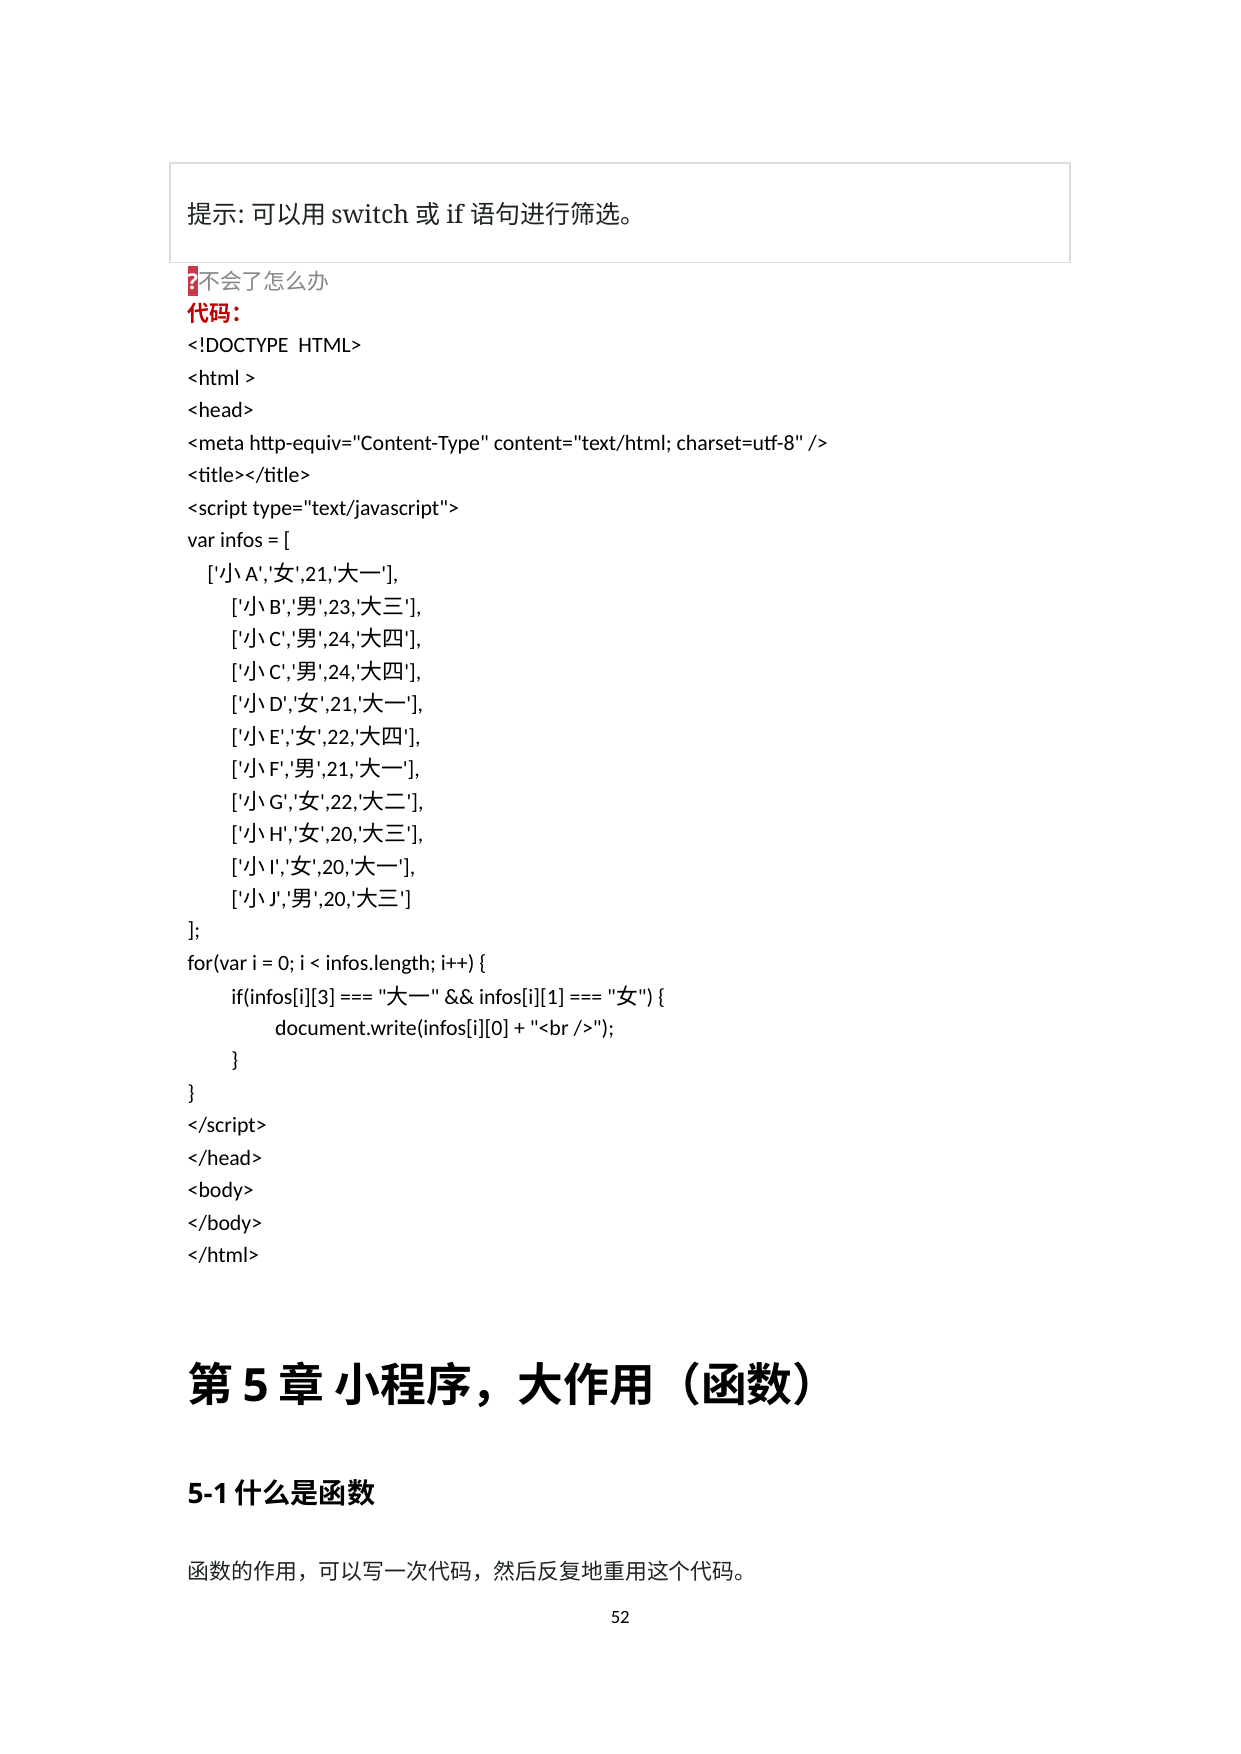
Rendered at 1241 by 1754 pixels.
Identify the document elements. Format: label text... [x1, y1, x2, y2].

text <head> [187, 393, 1053, 426]
text <script type="text/javascript"> [187, 491, 1053, 523]
text <html > [187, 361, 1053, 393]
text <title></title> [187, 458, 1053, 491]
text ['小G','女',22,'大二'], [187, 783, 1053, 816]
text ['小E','女',22,'大四'], [187, 718, 1053, 751]
text ['小A','女',21,'大一'], [187, 556, 1053, 588]
text document.write(infos[i][0] + "<br />"); [187, 1011, 1053, 1043]
text </head> [187, 1141, 1053, 1173]
text <meta http-equiv="Content-Type" content="text/html; charset=utf-8" /> [187, 426, 1053, 458]
text } [187, 1043, 1053, 1076]
subtitle 5-1什么是函数 [187, 1459, 1053, 1524]
text if(infos[i][3] === "大一" && infos[i][1] === "女") { [187, 978, 1053, 1011]
text ['小C','男',24,'大四'], [187, 653, 1053, 686]
text <!DOCTYPE HTML> [187, 328, 1053, 361]
text } [187, 1076, 1053, 1108]
text 提示: 可以用switch 或 if 语句进行筛选。 [171, 164, 1069, 262]
text ['小I','女',20,'大一'], [187, 848, 1053, 881]
text ['小J','男',20,'大三'] [187, 881, 1053, 913]
text <body> [187, 1173, 1053, 1206]
text ['小C','男',24,'大四'], [187, 621, 1053, 653]
text ['小D','女',21,'大一'], [187, 686, 1053, 718]
text 函数的作用，可以写一次代码，然后反复地重用这个代码。 [187, 1553, 1053, 1586]
text </body> [187, 1206, 1053, 1238]
text </script> [187, 1108, 1053, 1141]
text ]; [187, 913, 1053, 946]
text 代码： [187, 296, 1053, 328]
text </html> [187, 1238, 1053, 1271]
text ?不会了怎么办 [187, 263, 1053, 296]
text for(var i = 0; i < infos.length; i++) { [187, 946, 1053, 978]
text var infos = [ [187, 523, 1053, 556]
subtitle 第5章 小程序，大作用（函数） [187, 1333, 1053, 1430]
text ['小F','男',21,'大一'], [187, 751, 1053, 783]
text ['小H','女',20,'大三'], [187, 816, 1053, 848]
text ['小B','男',23,'大三'], [187, 588, 1053, 621]
